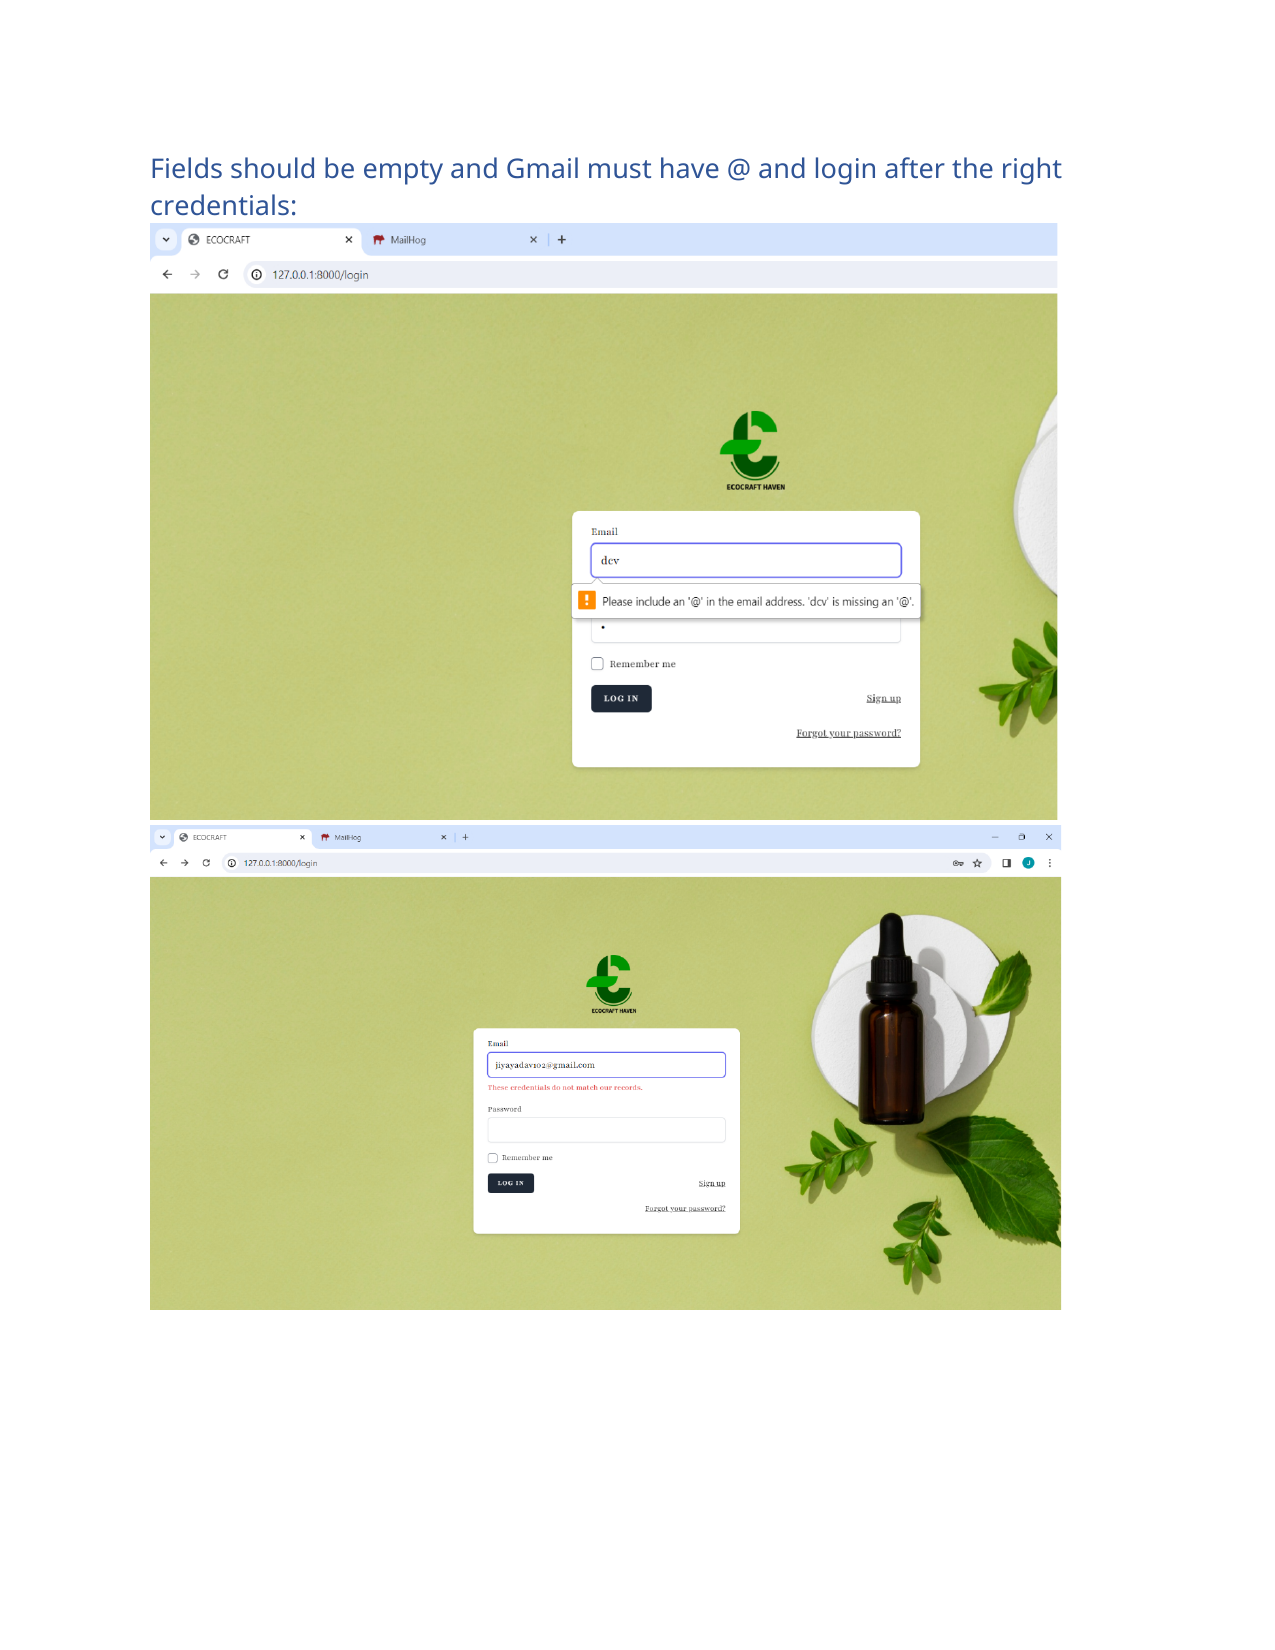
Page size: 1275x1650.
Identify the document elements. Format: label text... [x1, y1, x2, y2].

picture [150, 223, 1058, 820]
picture [150, 825, 1062, 1310]
